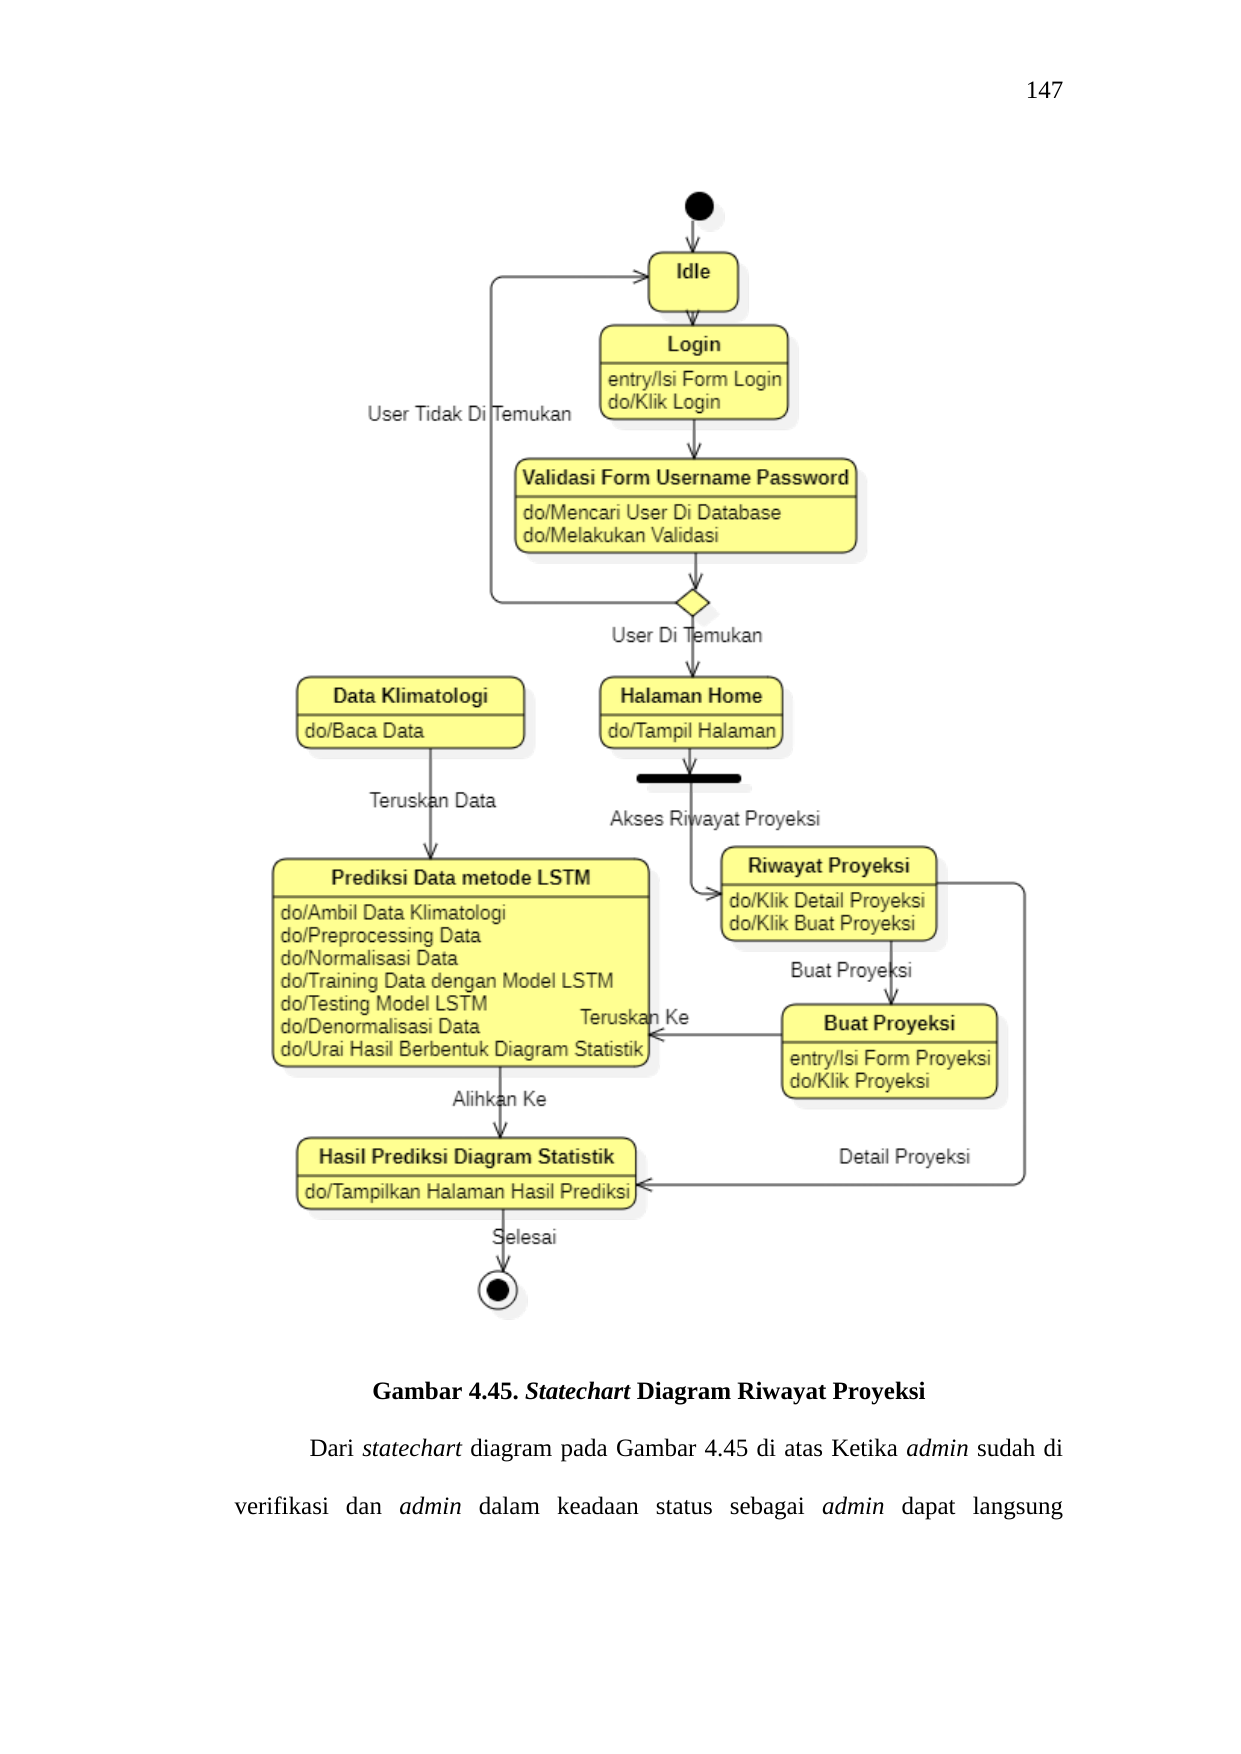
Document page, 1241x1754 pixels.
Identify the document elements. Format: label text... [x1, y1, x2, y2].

picture [258, 177, 1040, 1331]
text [234, 1433, 1063, 1519]
